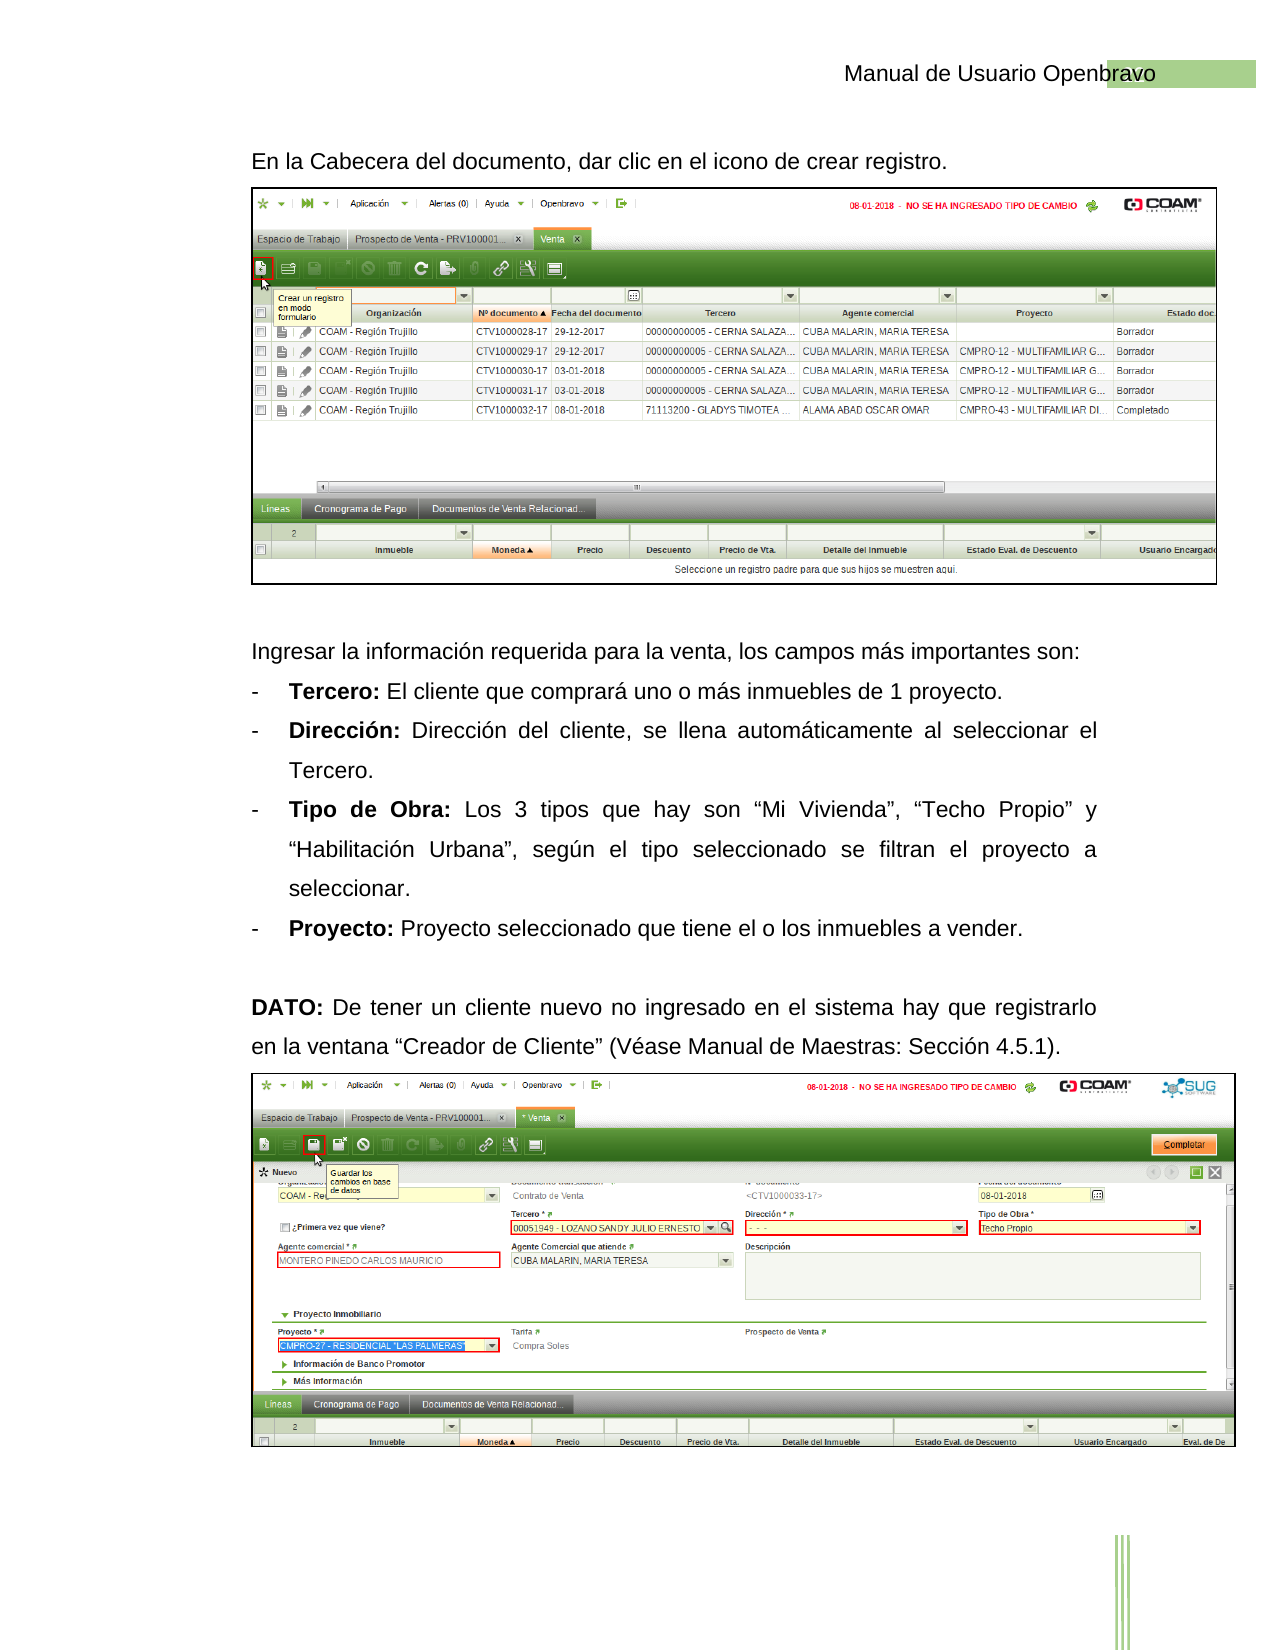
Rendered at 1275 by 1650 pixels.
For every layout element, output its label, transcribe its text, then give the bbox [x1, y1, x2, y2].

list Proyecto: Proyecto seleccionado que tiene el o los inmuebles a vender. [251, 914, 1098, 941]
list Dirección: Dirección del cliente, se llena automáticamente al seleccionar el Tercero. [251, 717, 1098, 783]
text DATO: De tener un cliente nuevo no ingresado en el sistema hay que registrarlo en la ventana “Creador de Cliente” (Véase Manual de Maestras: Sección 4.5.1). [251, 993, 1098, 1059]
text Ingresar la información requerida para la venta, los campos más importantes son: [251, 638, 1098, 664]
picture [253, 189, 1216, 583]
text En la Cabecera del documento, dar clic en el icono de crear registro. [251, 148, 1098, 174]
picture [253, 1074, 1234, 1446]
list Tercero: El cliente que comprará uno o más inmuebles de 1 proyecto. [251, 678, 1098, 704]
list Tipo de Obra: Los 3 tipos que hay son “Mi Vivienda”, “Techo Propio” y “Habilitación Urbana”, según el tipo seleccionado se filtran el proyecto a seleccionar. [251, 796, 1098, 901]
